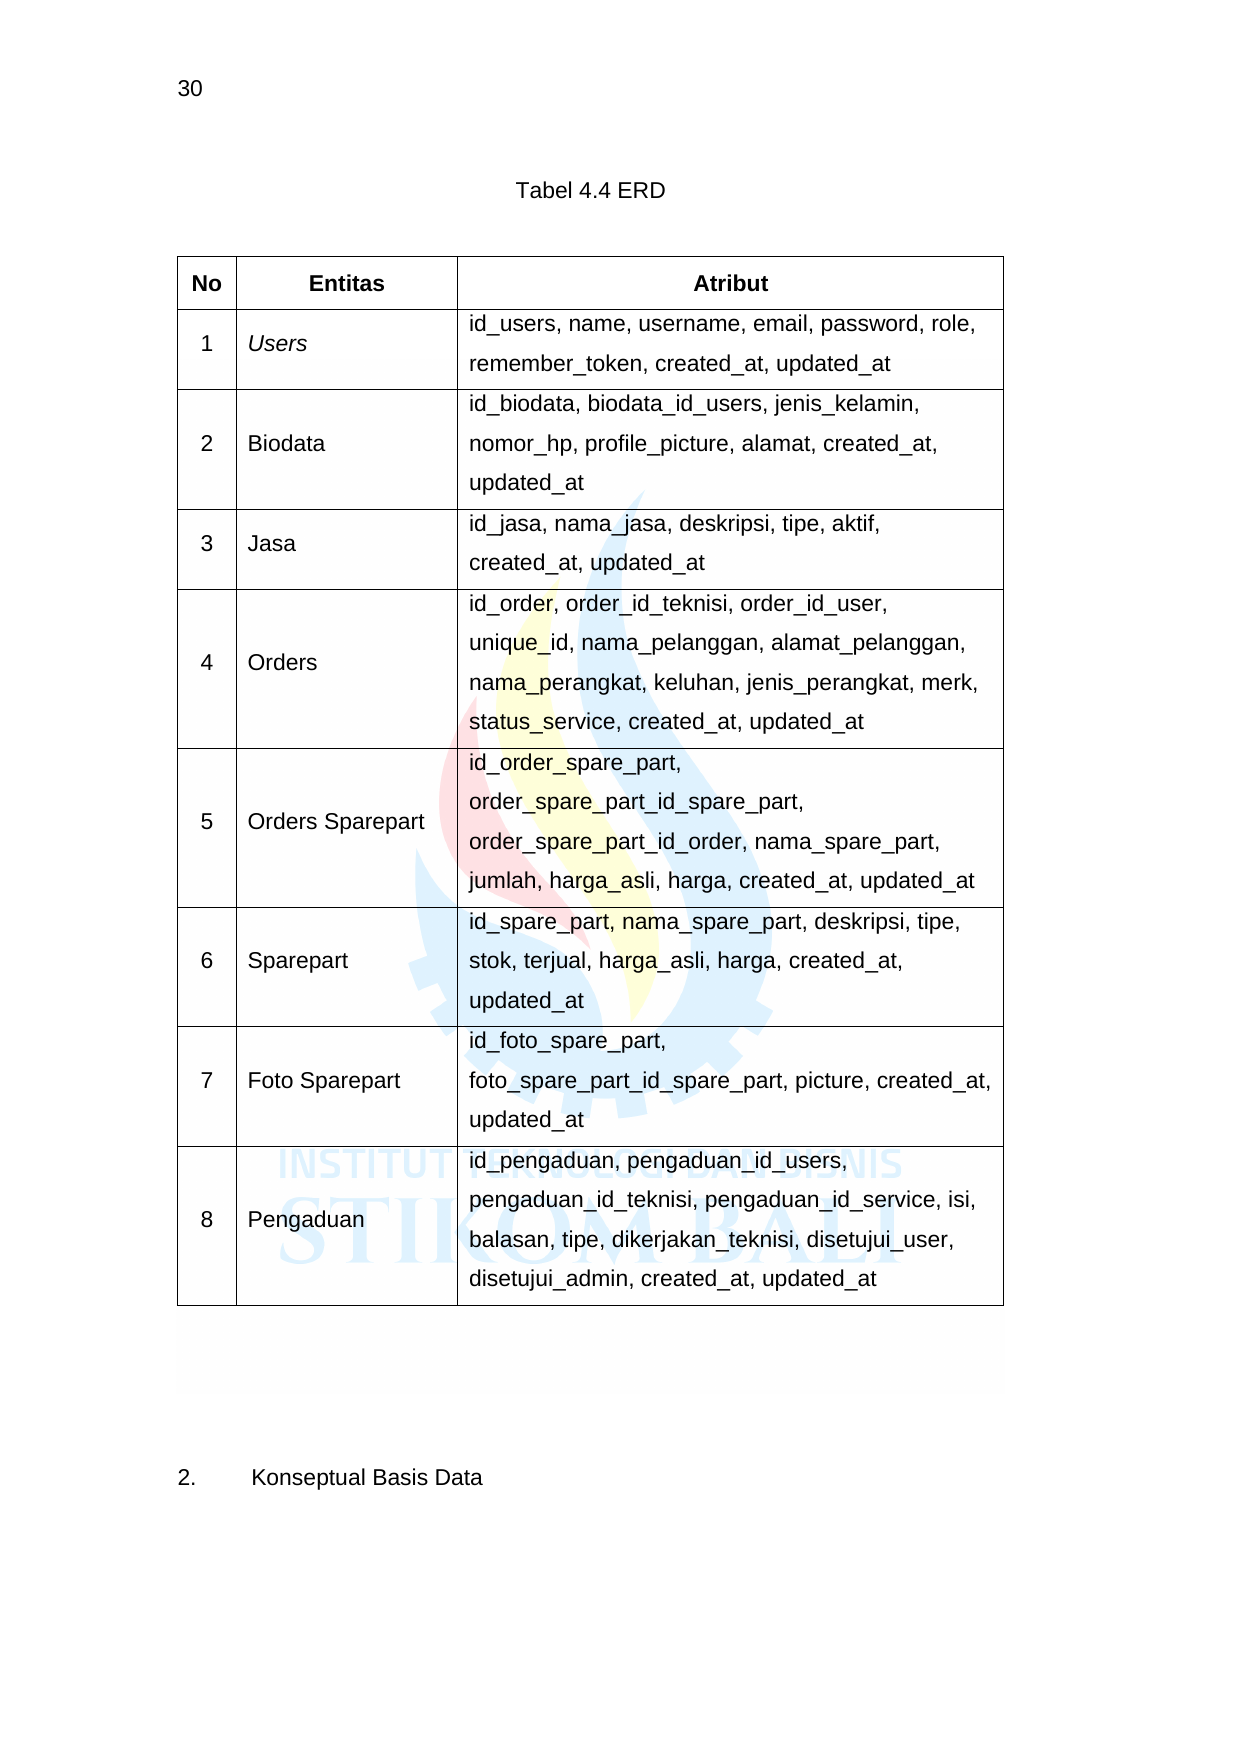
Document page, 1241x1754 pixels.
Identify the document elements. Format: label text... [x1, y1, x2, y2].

table_header No [178, 257, 236, 309]
table_cell 8 [178, 1147, 236, 1304]
table_cell id_order, order_id_teknisi, order_id_user, unique_id, nama_pelanggan, alamat_pelanggan, nama_perangkat, keluhan, jenis_perangkat, merk, status_service, created_at, updated_at [458, 590, 1003, 748]
table_cell id_order_spare_part, order_spare_part_id_spare_part, order_spare_part_id_order, nama_spare_part, jumlah, harga_asli, harga, created_at, updated_at [458, 749, 1003, 907]
text Tabel 4.4 ERD [177, 177, 1004, 203]
table_cell id_pengaduan, pengaduan_id_users, pengaduan_id_teknisi, pengaduan_id_service, isi, balasan, tipe, dikerjakan_teknisi, disetujui_user, disetujui_admin, created_at, updated_at [458, 1147, 1003, 1304]
table_cell Pengaduan [237, 1147, 457, 1304]
table_header Entitas [237, 257, 457, 309]
table_cell 1 [178, 310, 236, 389]
table_cell id_jasa, nama_jasa, deskripsi, tipe, aktif, created_at, updated_at [458, 510, 1003, 589]
table_cell 5 [178, 749, 236, 907]
table_cell 3 [178, 510, 236, 589]
table_cell id_spare_part, nama_spare_part, deskripsi, tipe, stok, terjual, harga_asli, harga, created_at, updated_at [458, 908, 1003, 1026]
table_cell 4 [178, 590, 236, 748]
table_cell id_biodata, biodata_id_users, jenis_kelamin, nomor_hp, profile_picture, alamat, created_at, updated_at [458, 390, 1003, 509]
table_cell id_foto_spare_part, foto_spare_part_id_spare_part, picture, created_at, updated_at [458, 1027, 1003, 1146]
list Konseptual Basis Data [177, 1463, 1004, 1490]
table_cell Orders [237, 590, 457, 748]
table_cell Biodata [237, 390, 457, 509]
table_cell Foto Sparepart [237, 1027, 457, 1146]
table_cell Jasa [237, 510, 457, 589]
table_cell Sparepart [237, 908, 457, 1026]
table_cell 6 [178, 908, 236, 1026]
table_cell Orders Sparepart [237, 749, 457, 907]
table_header Atribut [458, 257, 1003, 309]
table_cell 7 [178, 1027, 236, 1146]
table_cell 2 [178, 390, 236, 509]
table_cell id_users, name, username, email, password, role, remember_token, created_at, updated_at [458, 310, 1003, 389]
table_cell Users [237, 310, 457, 389]
